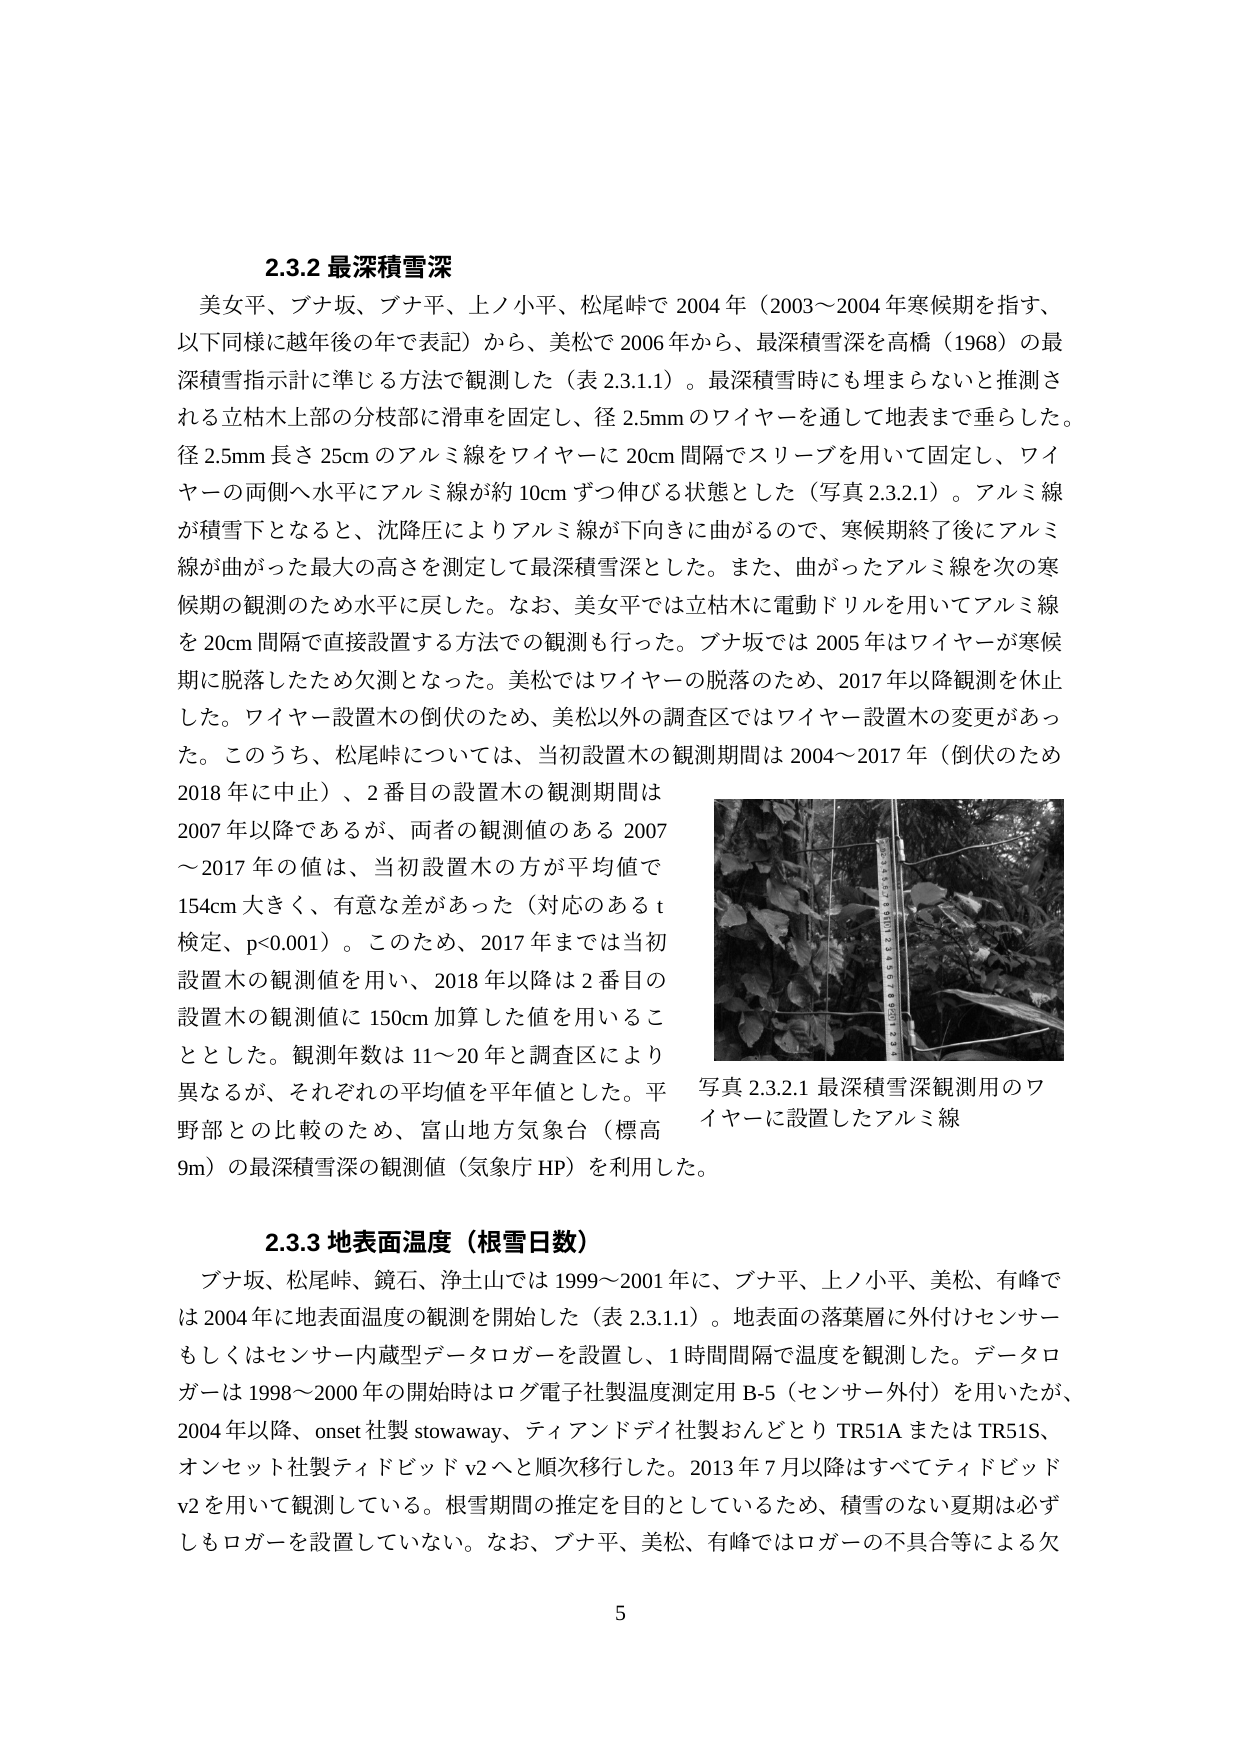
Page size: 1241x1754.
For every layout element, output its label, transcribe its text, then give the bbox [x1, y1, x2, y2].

text 2.3.3 地表面温度（根雪日数） [265, 1222, 1063, 1260]
subtitle 2.3.2 最深積雪深 [265, 247, 1063, 285]
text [177, 1260, 1063, 1560]
text 美女平、ブナ坂、ブナ平、上ノ小平、松尾峠で2004年（2003～2004年寒候期を指す、以下同様に越年後の年で表記）から、美松で2006年から、最深積雪深を高橋（1968）の最深積雪指示計に準じる方法で観測した（表2.3.1.1）。最深積雪時にも埋まらないと推測される立枯木上部の分枝部に滑車を固定し、径2.5mmのワイヤーを通して地表まで垂らした。径2.5mm長さ25cmのアルミ線をワイヤーに20cm間隔でスリーブを用いて固定し、ワイヤーの両側へ水平にアルミ線が約10cmずつ伸びる状態とした（写真2.3.2.1）。アルミ線が積雪下となると、沈降圧によりアルミ線が下向きに曲がるので、寒候期終了後にアルミ線が曲がった最大の高さを測定して最深積雪深とした。また、曲がったアルミ線を次の寒候期の観測のため水平に戻した。なお、美女平では立枯木に電動ドリルを用いてアルミ線を20cm間隔で直接設置する方法での観測も行った。ブナ坂では2005年はワイヤーが寒候期に脱落したため欠測となった。美松ではワイヤーの脱落のため、2017年以降観測を休止した。ワイヤー設置木の倒伏のため、美松以外の調査区ではワイヤー設置木の変更があった。このうち、松尾峠については、当初設置木の観測期間は2004～2017年（倒伏のため2018年に中止）、2番目の設置木の観測期間は2007年以降であるが、両者の観測値のある2007～2017年の値は、当初設置木の方が平均値で154cm大きく、有意な差があった（対応のあるt検定、p<0.001）。このため、2017年までは当初設置木の観測値を用い、2018年以降は2番目の設置木の観測値に150cm加算した値を用いることとした。観測年数は11～20年と調査区により異なるが、それぞれの平均値を平年値とした。平野部との比較のため、富山地方気象台（標高9m）の最深積雪深の観測値（気象庁HP）を利用した。 [177, 285, 1063, 1185]
